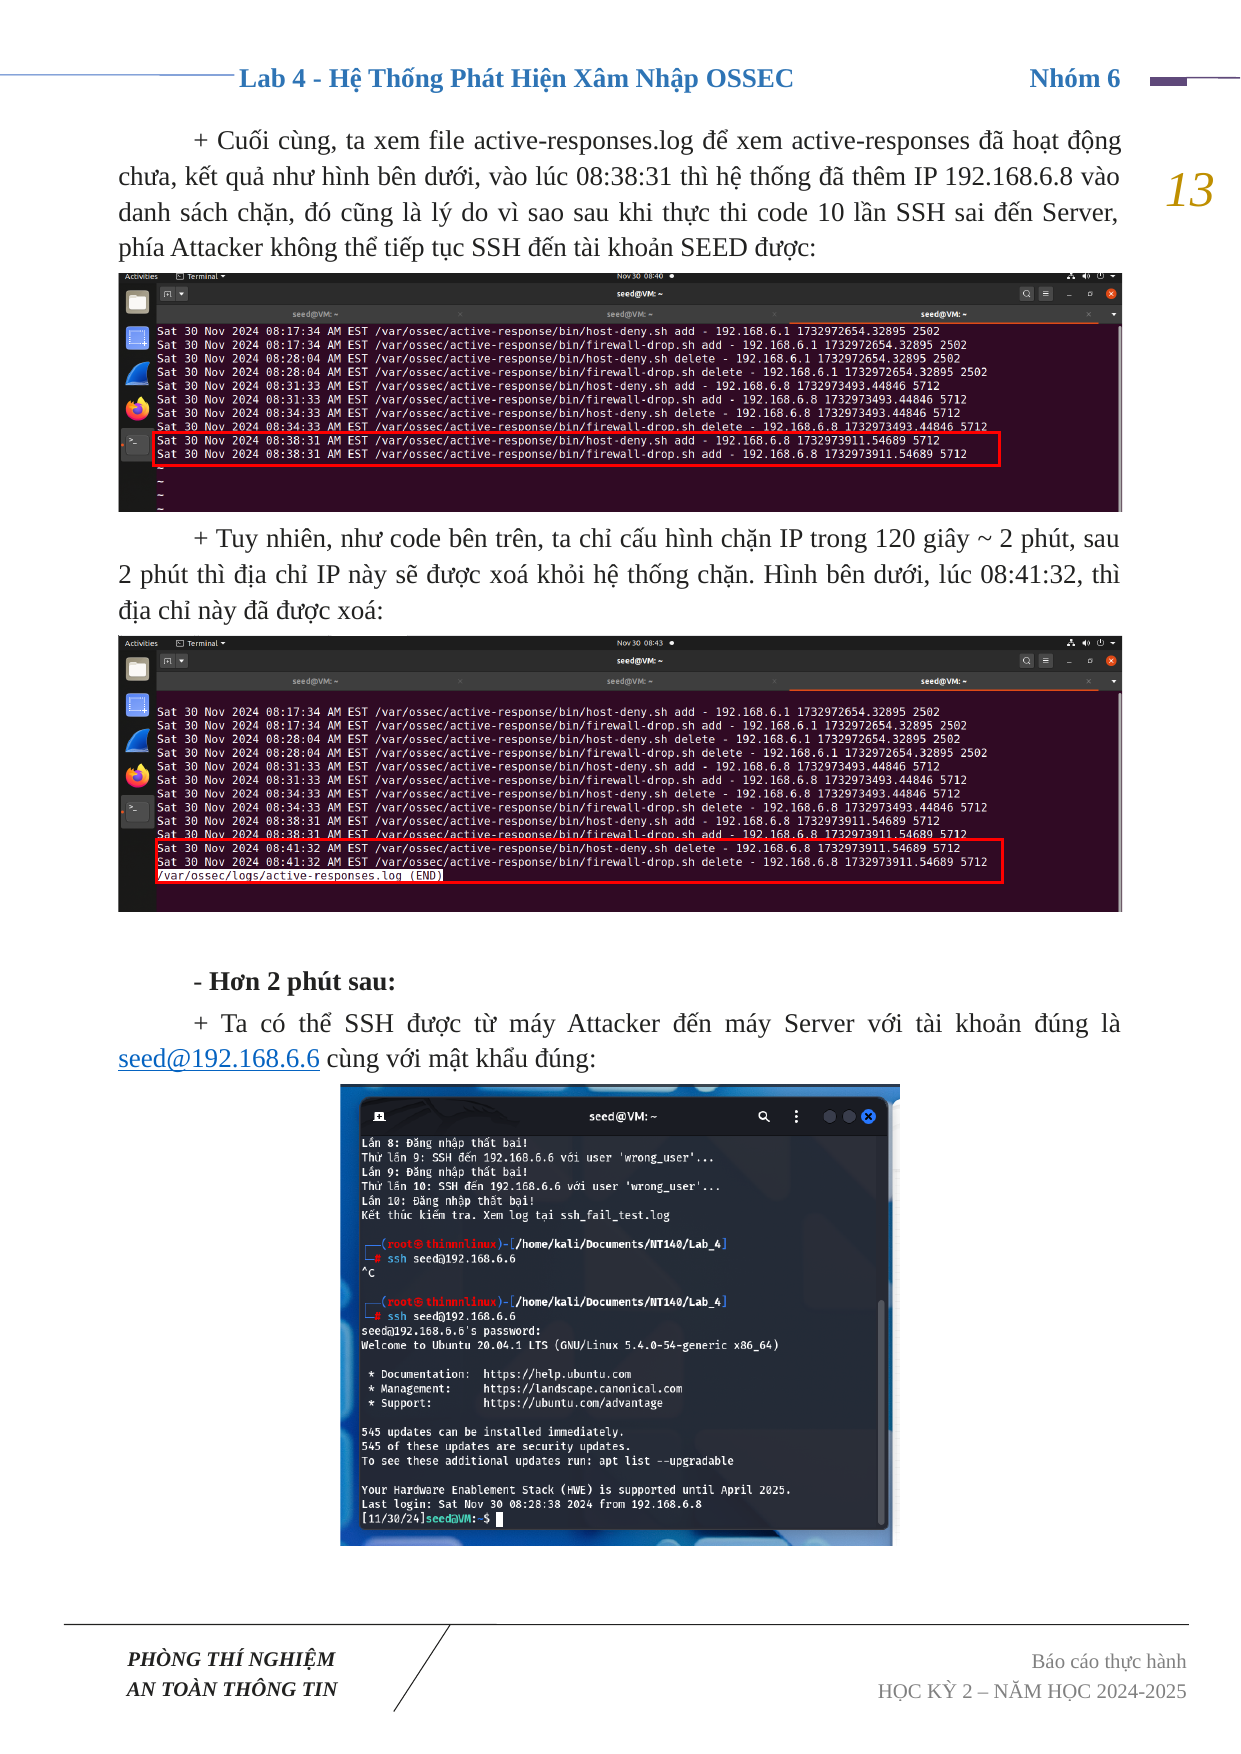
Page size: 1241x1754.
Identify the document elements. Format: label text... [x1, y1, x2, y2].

picture [118, 273, 1123, 512]
text + Cuối cùng, ta xem file active-responses.log để xem active-responses đã hoạt động chưa, kết quả như hình bên dưới, vào lúc 08:38:31 thì hệ thống đã thêm IP 192.168.6.8 vào danh sách chặn, đó cũng là lý do vì sao sau khi thực thi code 10 lần SSH sai đến Server, phía Attacker không thể tiếp tục SSH đến tài khoản SEED được: [118, 124, 1122, 263]
picture [340, 1084, 900, 1546]
picture [118, 635, 1123, 912]
text + Tuy nhiên, như code bên trên, ta chỉ cấu hình chặn IP trong 120 giây ~ 2 phút, sau 2 phút thì địa chỉ IP này sẽ được xoá khỏi hệ thống chặn. Hình bên dưới, lúc 08:41:32, thì địa chỉ này đã được xoá: [118, 522, 1122, 625]
text - Hơn 2 phút sau: [118, 965, 1122, 996]
text + Ta có thể SSH được từ máy Attacker đến máy Server với tài khoản đúng là seed@192.168.6.6 cùng với mật khẩu đúng: [118, 1007, 1122, 1074]
